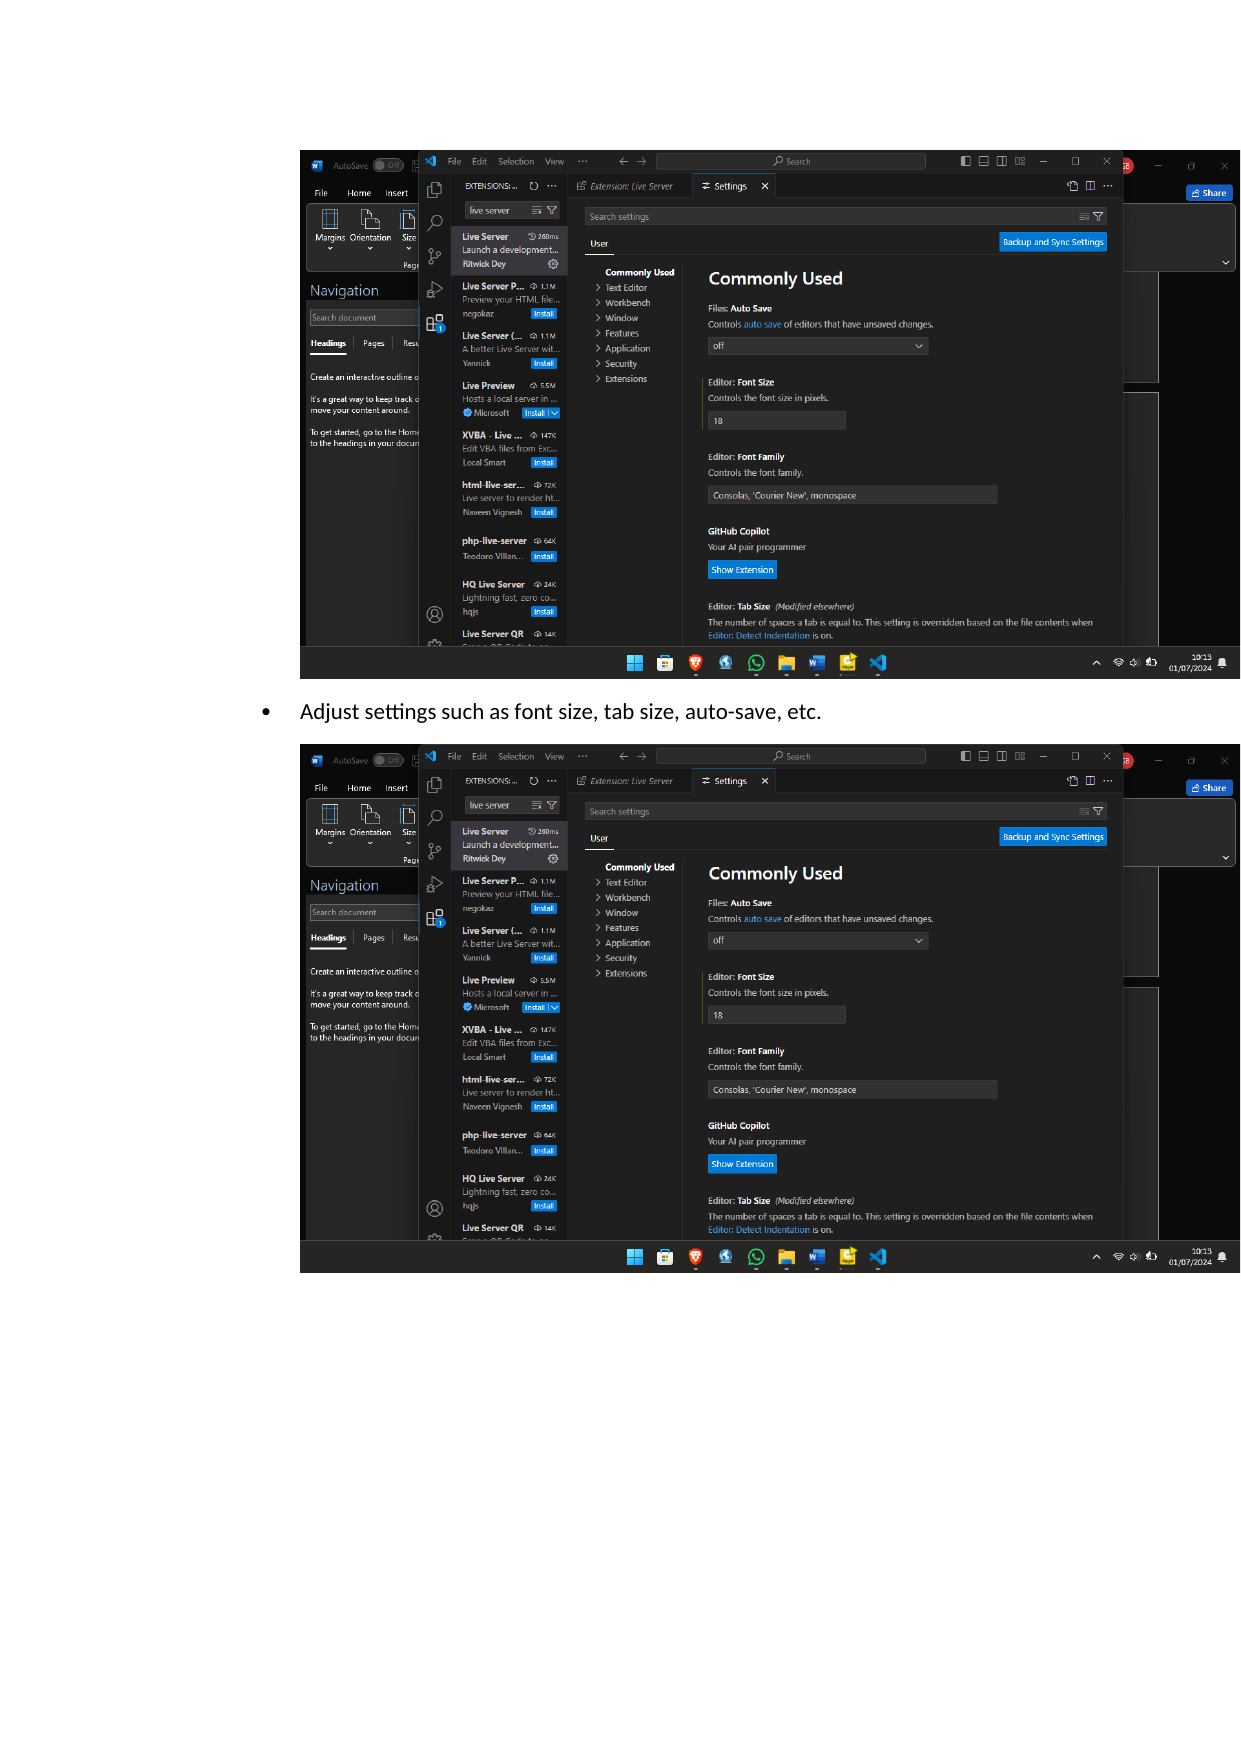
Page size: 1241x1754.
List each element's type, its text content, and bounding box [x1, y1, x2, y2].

picture [300, 744, 1241, 1273]
list Adjust settings such as font size, tab size, auto-save, etc. [262, 697, 1090, 726]
picture [300, 150, 1241, 679]
